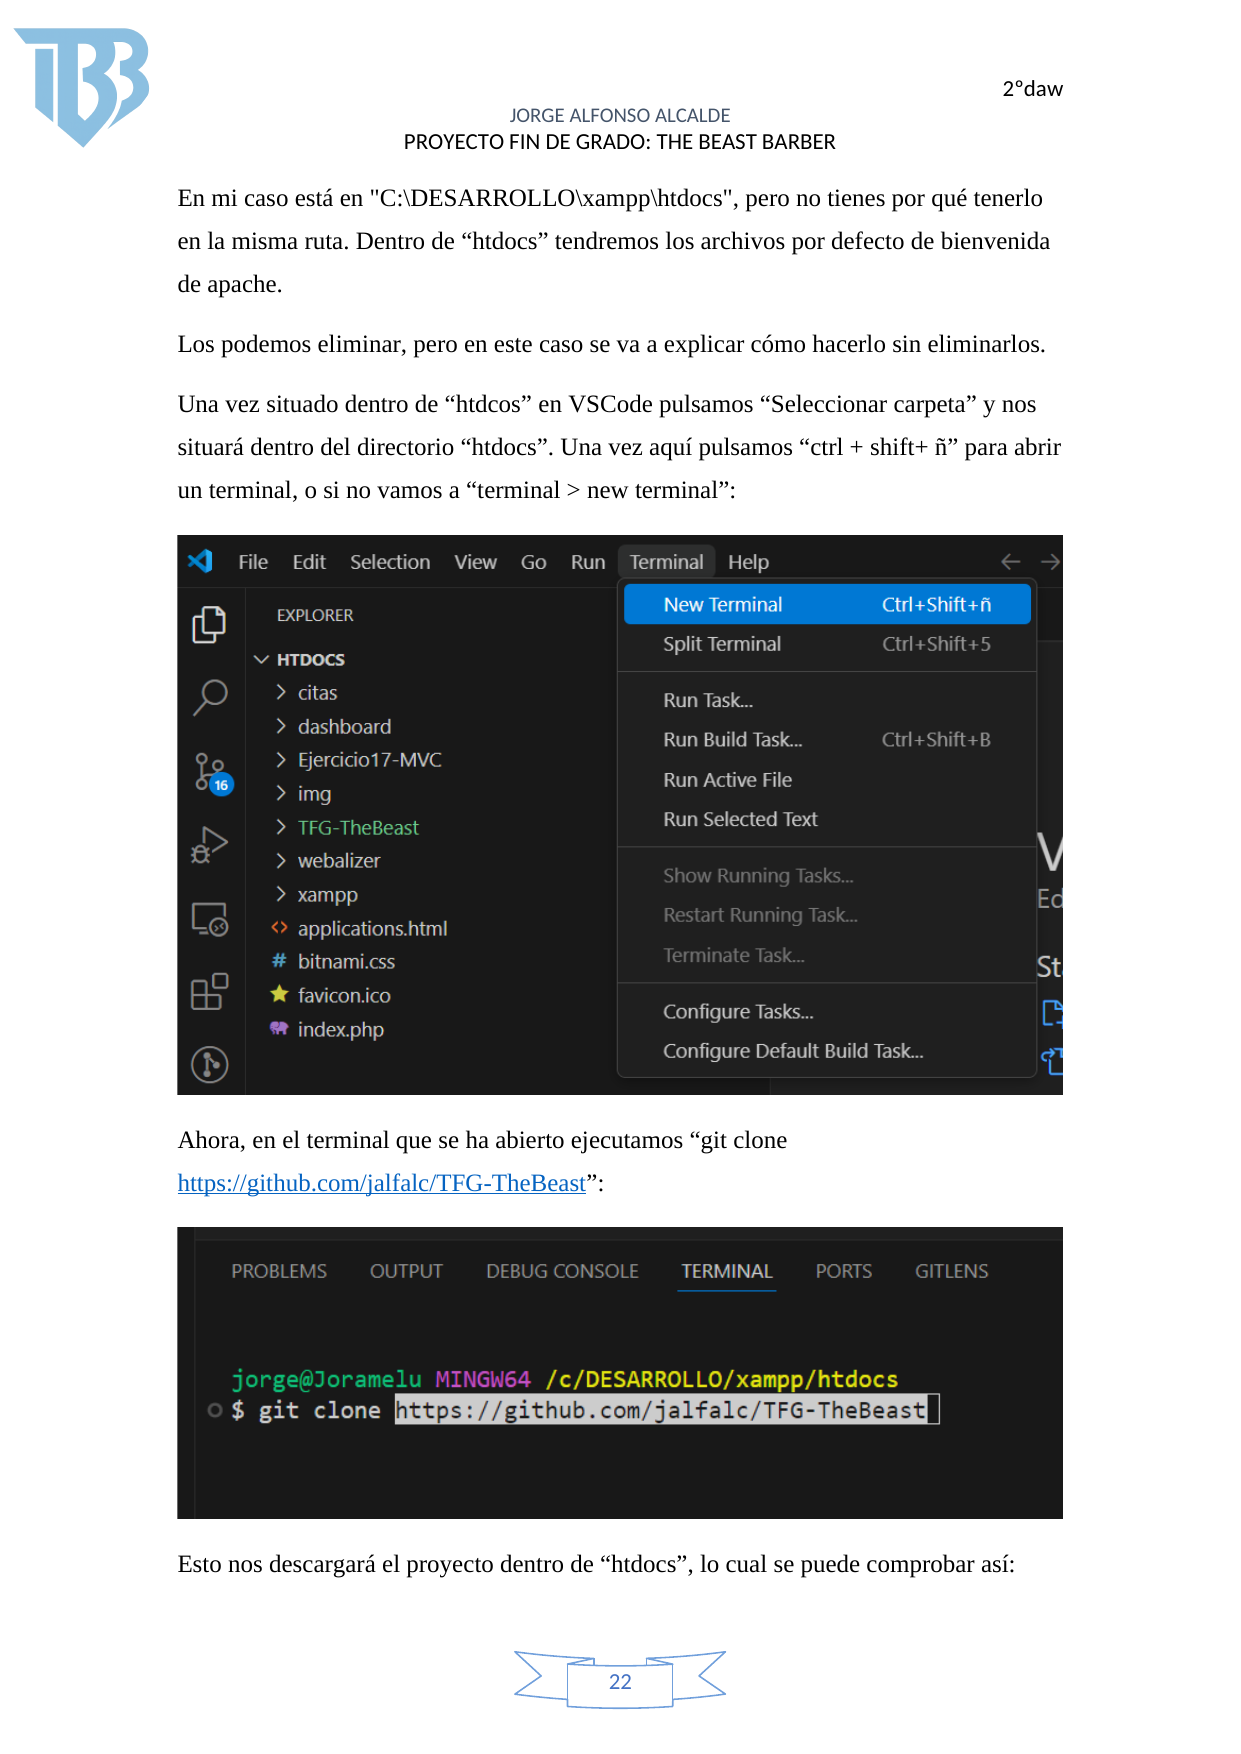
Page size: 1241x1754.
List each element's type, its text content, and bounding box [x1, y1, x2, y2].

text Una vez situado dentro de “htdcos” en VSCode pulsamos “Seleccionar carpeta” y nos situará dentro del directorio “htdocs”. Una vez aquí pulsamos “ctrl + shift+ ñ” para abrir un terminal, o si no vamos a “terminal > new terminal”: [177, 389, 1063, 504]
picture [5, 20, 153, 152]
picture [177, 535, 1063, 1095]
text Esto nos descargará el proyecto dentro de “htdocs”, lo cual se puede comprobar así: [177, 1549, 1063, 1578]
text Los podemos eliminar, pero en este caso se va a explicar cómo hacerlo sin eliminarlos. [177, 329, 1063, 358]
picture [177, 1227, 1063, 1519]
text En mi caso está en "C:\DESARROLLO\xampp\htdocs", pero no tienes por qué tenerlo en la misma ruta. Dentro de “htdocs” tendremos los archivos por defecto de bienvenida de apache. [177, 183, 1063, 298]
text Ahora, en el terminal que se ha abierto ejecutamos “git clone https://github.com/jalfalc/TFG-TheBeast”: [177, 1125, 1063, 1197]
